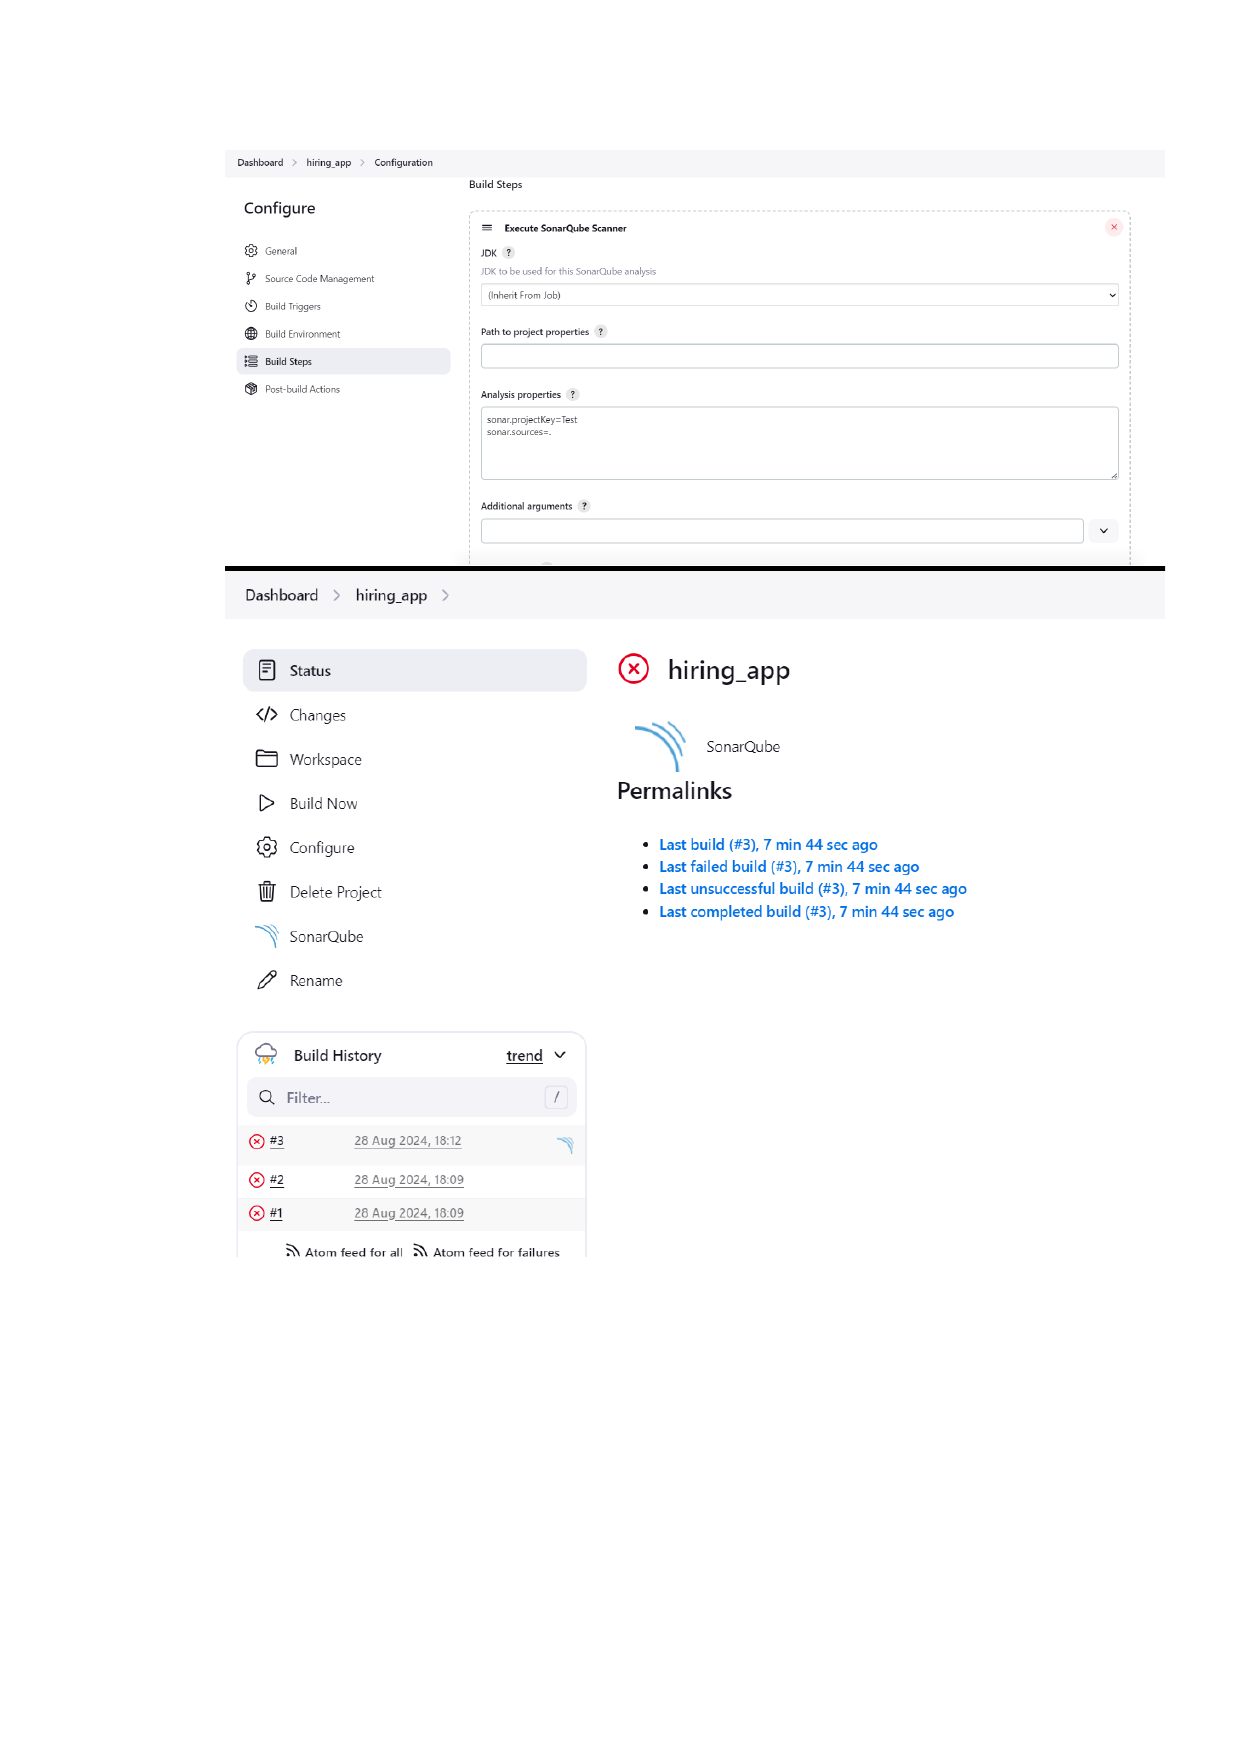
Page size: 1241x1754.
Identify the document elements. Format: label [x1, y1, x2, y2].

picture [225, 566, 1166, 1257]
picture [225, 150, 1166, 565]
